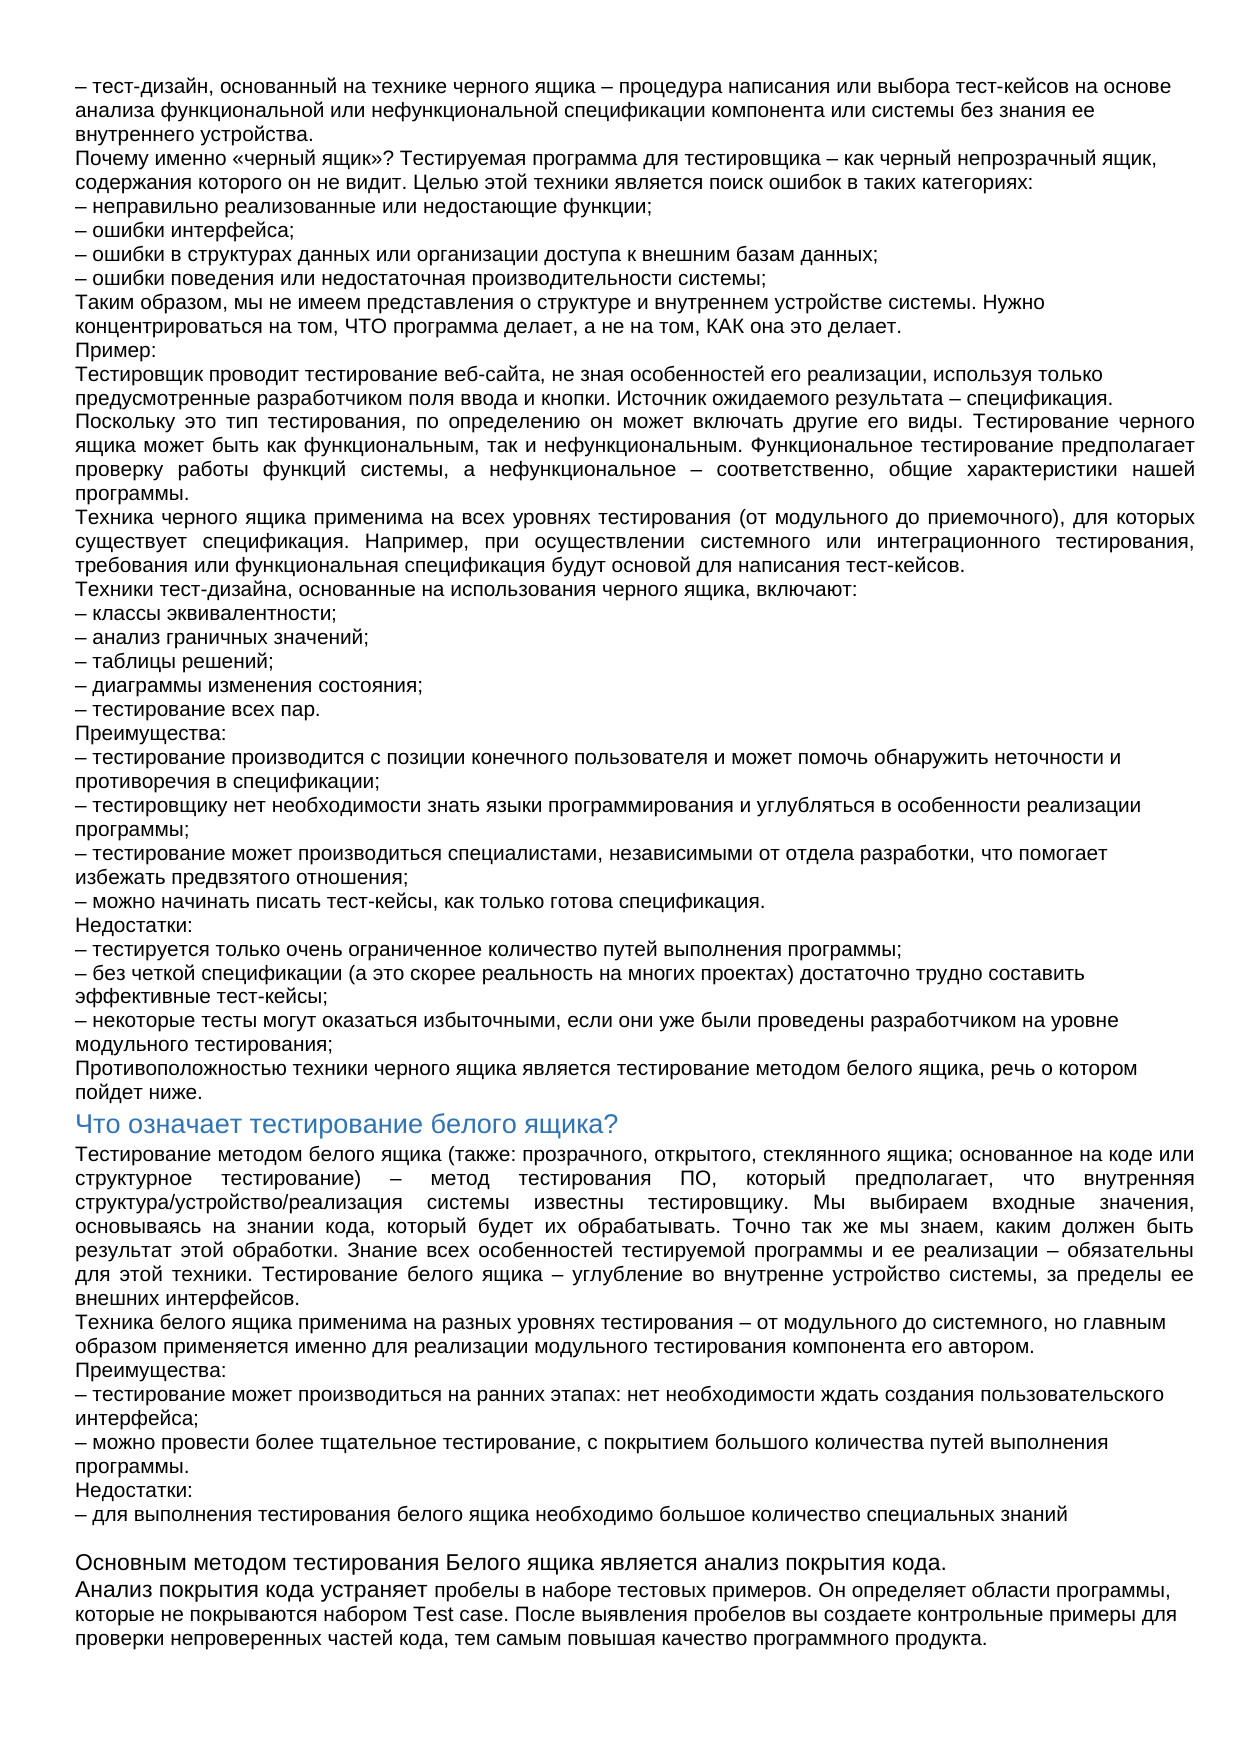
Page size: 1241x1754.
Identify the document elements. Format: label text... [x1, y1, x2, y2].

text Техника белого ящика применима на разных уровнях тестирования – от модульного до системного, но главным образом применяется именно для реализации модульного тестирования компонента его автором. [75, 1310, 1196, 1358]
text – тестировщику нет необходимости знать языки программирования и углубляться в особенности реализации программы; [75, 793, 1196, 841]
text Тестирование методом белого ящика (также: прозрачного, открытого, стеклянного ящика; основанное на коде или структурное тестирование) – метод тестирования ПО, который предполагает, что внутренняя структура/устройство/реализация системы известны тестировщику. Мы выбираем входные значения, основываясь на знании кода, который будет их обрабатывать. Точно так же мы знаем, каким должен быть результат этой обработки. Знание всех особенностей тестируемой программы и ее реализации – обязательны для этой техники. Тестирование белого ящика – углубление во внутренне устройство системы, за пределы ее внешних интерфейсов. [75, 1142, 1196, 1310]
text Анализ покрытия кода устраняет пробелы в наборе тестовых примеров. Он определяет области программы, которые не покрываются набором Test case. После выявления пробелов вы создаете контрольные примеры для проверки непроверенных частей кода, тем самым повышая качество программного продукта. [75, 1576, 1196, 1650]
text Техника черного ящика применима на всех уровнях тестирования (от модульного до приемочного), для которых существует спецификация. Например, при осуществлении системного или интеграционного тестирования, требования или функциональная спецификация будут основой для написания тест-кейсов. [75, 505, 1196, 577]
text – ошибки поведения или недостаточная производительности системы; [75, 266, 1196, 289]
subtitle Что означает тестирование белого ящика? [75, 1108, 1196, 1139]
text – тестирование производится с позиции конечного пользователя и может помочь обнаружить неточности и противоречия в спецификации; [75, 745, 1196, 793]
text Техники тест-дизайна, основанные на использования черного ящика, включают: [75, 577, 1196, 601]
text Преимущества: [75, 721, 1196, 745]
text Недостатки: [75, 1477, 1196, 1501]
text Преимущества: [75, 1358, 1196, 1382]
text – тестирование может производиться на ранних этапах: нет необходимости ждать создания пользовательского интерфейса; [75, 1382, 1196, 1429]
text – тест-дизайн, основанный на технике черного ящика – процедура написания или выбора тест-кейсов на основе анализа функциональной или нефункциональной спецификации компонента или системы без знания ее внутреннего устройства. [75, 74, 1196, 146]
text – неправильно реализованные или недостающие функции; [75, 194, 1196, 218]
text – ошибки в структурах данных или организации доступа к внешним базам данных; [75, 242, 1196, 266]
text – диаграммы изменения состояния; [75, 673, 1196, 697]
text Тестировщик проводит тестирование веб-сайта, не зная особенностей его реализации, используя только предусмотренные разработчиком поля ввода и кнопки. Источник ожидаемого результата – спецификация. [75, 361, 1196, 409]
text – тестирование всех пар. [75, 697, 1196, 721]
text Почему именно «черный ящик»? Тестируемая программа для тестировщика – как черный непрозрачный ящик, содержания которого он не видит. Целью этой техники является поиск ошибок в таких категориях: [75, 146, 1196, 194]
text Поскольку это тип тестирования, по определению он может включать другие его виды. Тестирование черного ящика может быть как функциональным, так и нефункциональным. Функциональное тестирование предполагает проверку работы функций системы, а нефункциональное – соответственно, общие характеристики нашей программы. [75, 409, 1196, 505]
text Таким образом, мы не имеем представления о структуре и внутреннем устройстве системы. Нужно концентрироваться на том, ЧТО программа делает, а не на том, КАК она это делает. [75, 289, 1196, 337]
text – анализ граничных значений; [75, 625, 1196, 649]
text – таблицы решений; [75, 649, 1196, 673]
text – можно начинать писать тест-кейсы, как только готова спецификация. [75, 888, 1196, 912]
text Недостатки: [75, 912, 1196, 936]
text Пример: [75, 337, 1196, 361]
text – ошибки интерфейса; [75, 218, 1196, 242]
text – можно провести более тщательное тестирование, с покрытием большого количества путей выполнения программы. [75, 1429, 1196, 1477]
text – тестирование может производиться специалистами, независимыми от отдела разработки, что помогает избежать предвзятого отношения; [75, 841, 1196, 888]
text – без четкой спецификации (а это скорее реальность на многих проектах) достаточно трудно составить эффективные тест-кейсы; [75, 960, 1196, 1008]
text Противоположностью техники черного ящика является тестирование методом белого ящика, речь о котором пойдет ниже. [75, 1056, 1196, 1104]
text – для выполнения тестирования белого ящика необходимо большое количество специальных знаний [75, 1501, 1196, 1525]
text – некоторые тесты могут оказаться избыточными, если они уже были проведены разработчиком на уровне модульного тестирования; [75, 1008, 1196, 1056]
text – тестируется только очень ограниченное количество путей выполнения программы; [75, 936, 1196, 960]
text Основным методом тестирования Белого ящика является анализ покрытия кода. [75, 1549, 1196, 1576]
text – классы эквивалентности; [75, 601, 1196, 625]
